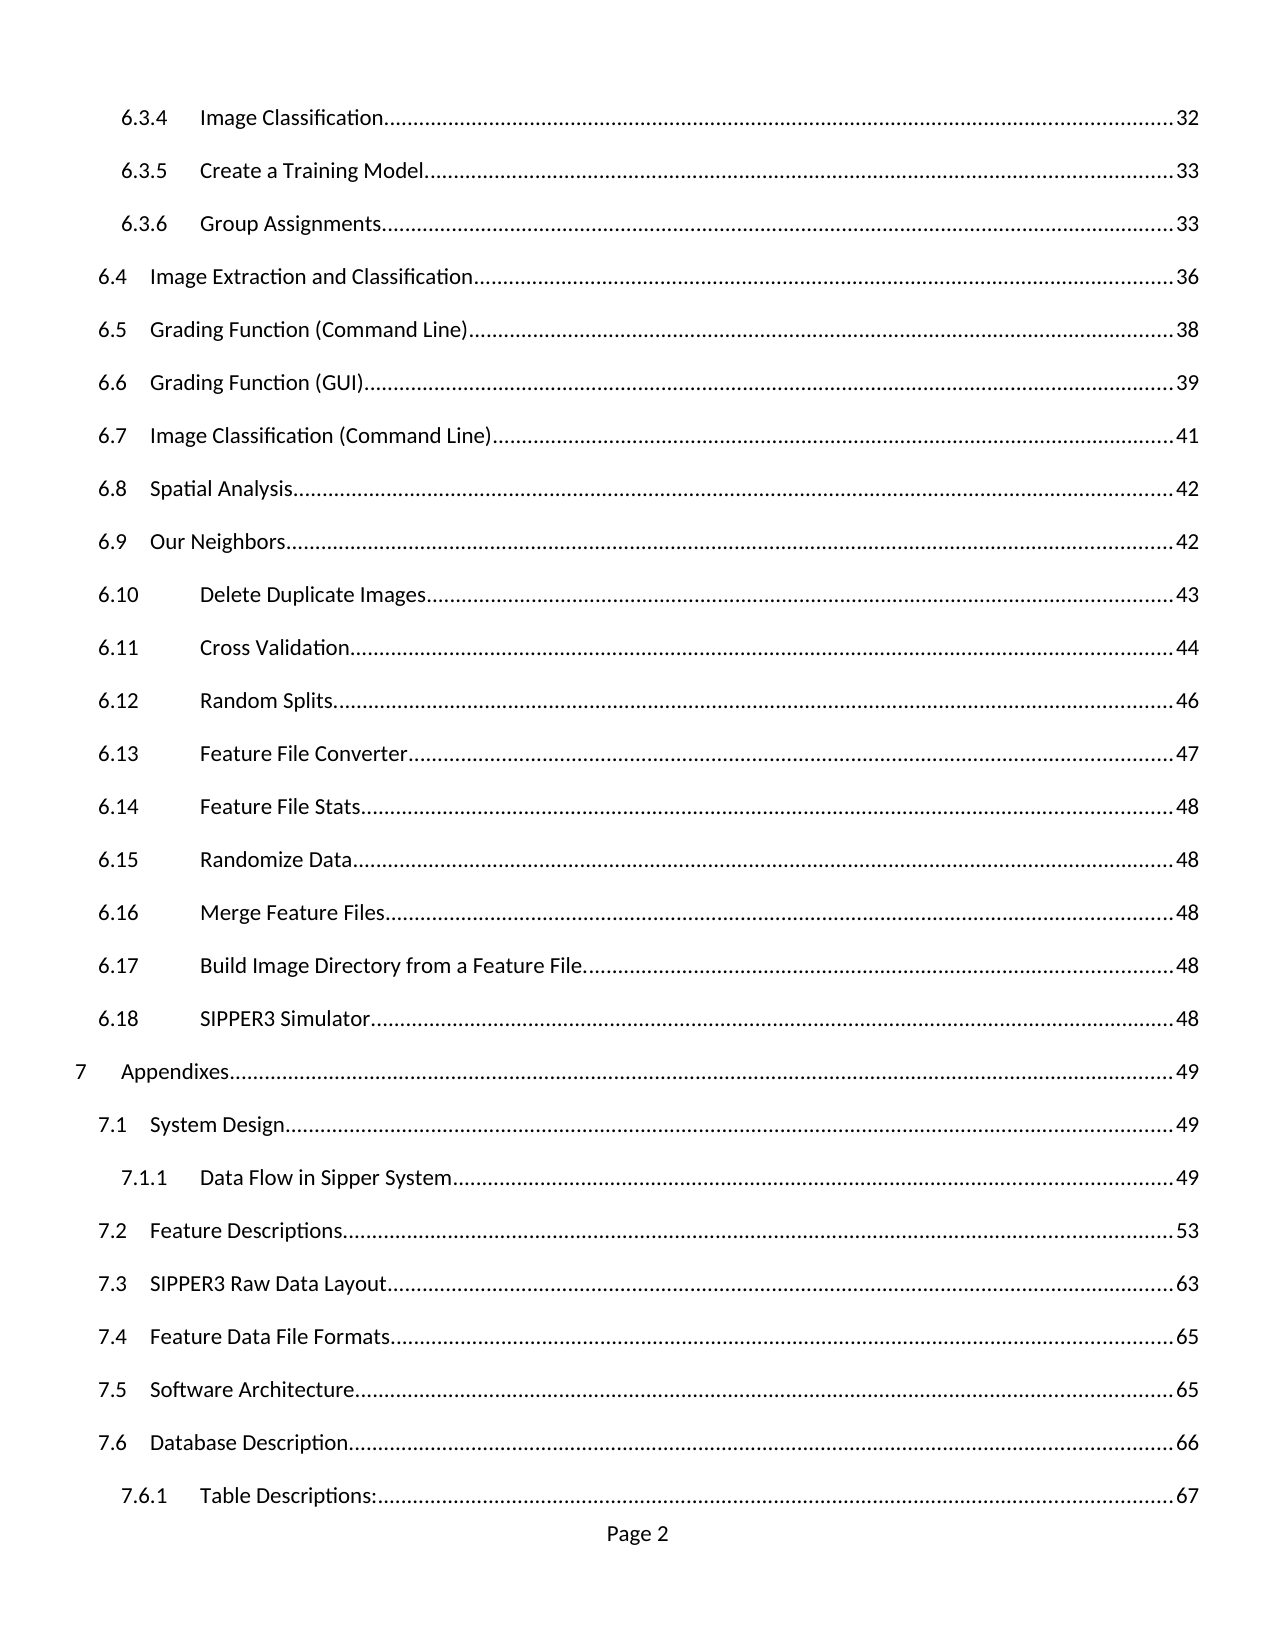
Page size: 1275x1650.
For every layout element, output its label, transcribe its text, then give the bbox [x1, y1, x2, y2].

text 6.12 Random Splits. 46 [98, 686, 1200, 714]
text 6.15 Randomize Data 48 [98, 845, 1200, 873]
text 6.9 Our Neighbors 42 [98, 527, 1200, 555]
text 6.8 Spatial Analysis 42 [98, 474, 1200, 502]
text 7.3 SIPPER3 Raw Data Layout 63 [98, 1269, 1200, 1297]
text 7.6 Database Description. 66 [98, 1428, 1200, 1457]
text 6.3.5 Create a Training Model. 33 [121, 156, 1200, 184]
text 6.18 SIPPER3 Simulator. 48 [98, 1004, 1200, 1032]
text 7.5 Software Architecture. 65 [98, 1376, 1200, 1403]
text 6.7 Image Classification (Command Line) 41 [98, 421, 1200, 449]
text 7.1.1 Data Flow in Sipper System 49 [121, 1163, 1200, 1191]
text 6.14 Feature File Stats 48 [98, 792, 1200, 820]
text 6.17 Build Image Directory from a Feature File. 48 [98, 951, 1200, 979]
text 6.13 Feature File Converter 47 [98, 739, 1200, 767]
text 6.6 Grading Function (GUI) 39 [98, 368, 1200, 396]
text 6.16 Merge Feature Files 48 [98, 898, 1200, 926]
text 7.1 System Design. 49 [98, 1110, 1200, 1138]
text 6.5 Grading Function (Command Line) 38 [98, 315, 1200, 343]
text 7.4 Feature Data File Formats. 65 [98, 1322, 1200, 1351]
text 7.2 Feature Descriptions. 53 [98, 1216, 1200, 1244]
text 6.3.4 Image Classification. 32 [121, 103, 1200, 131]
text 6.10 Delete Duplicate Images 43 [98, 580, 1200, 608]
text 6.3.6 Group Assignments. 33 [121, 209, 1200, 237]
text 6.4 Image Extraction and Classification 36 [98, 262, 1200, 290]
text 6.11 Cross Validation. 44 [98, 633, 1200, 661]
text 7.6.1 Table Descriptions: 67 [121, 1482, 1200, 1509]
text 7 Appendixes 49 [75, 1057, 1200, 1085]
